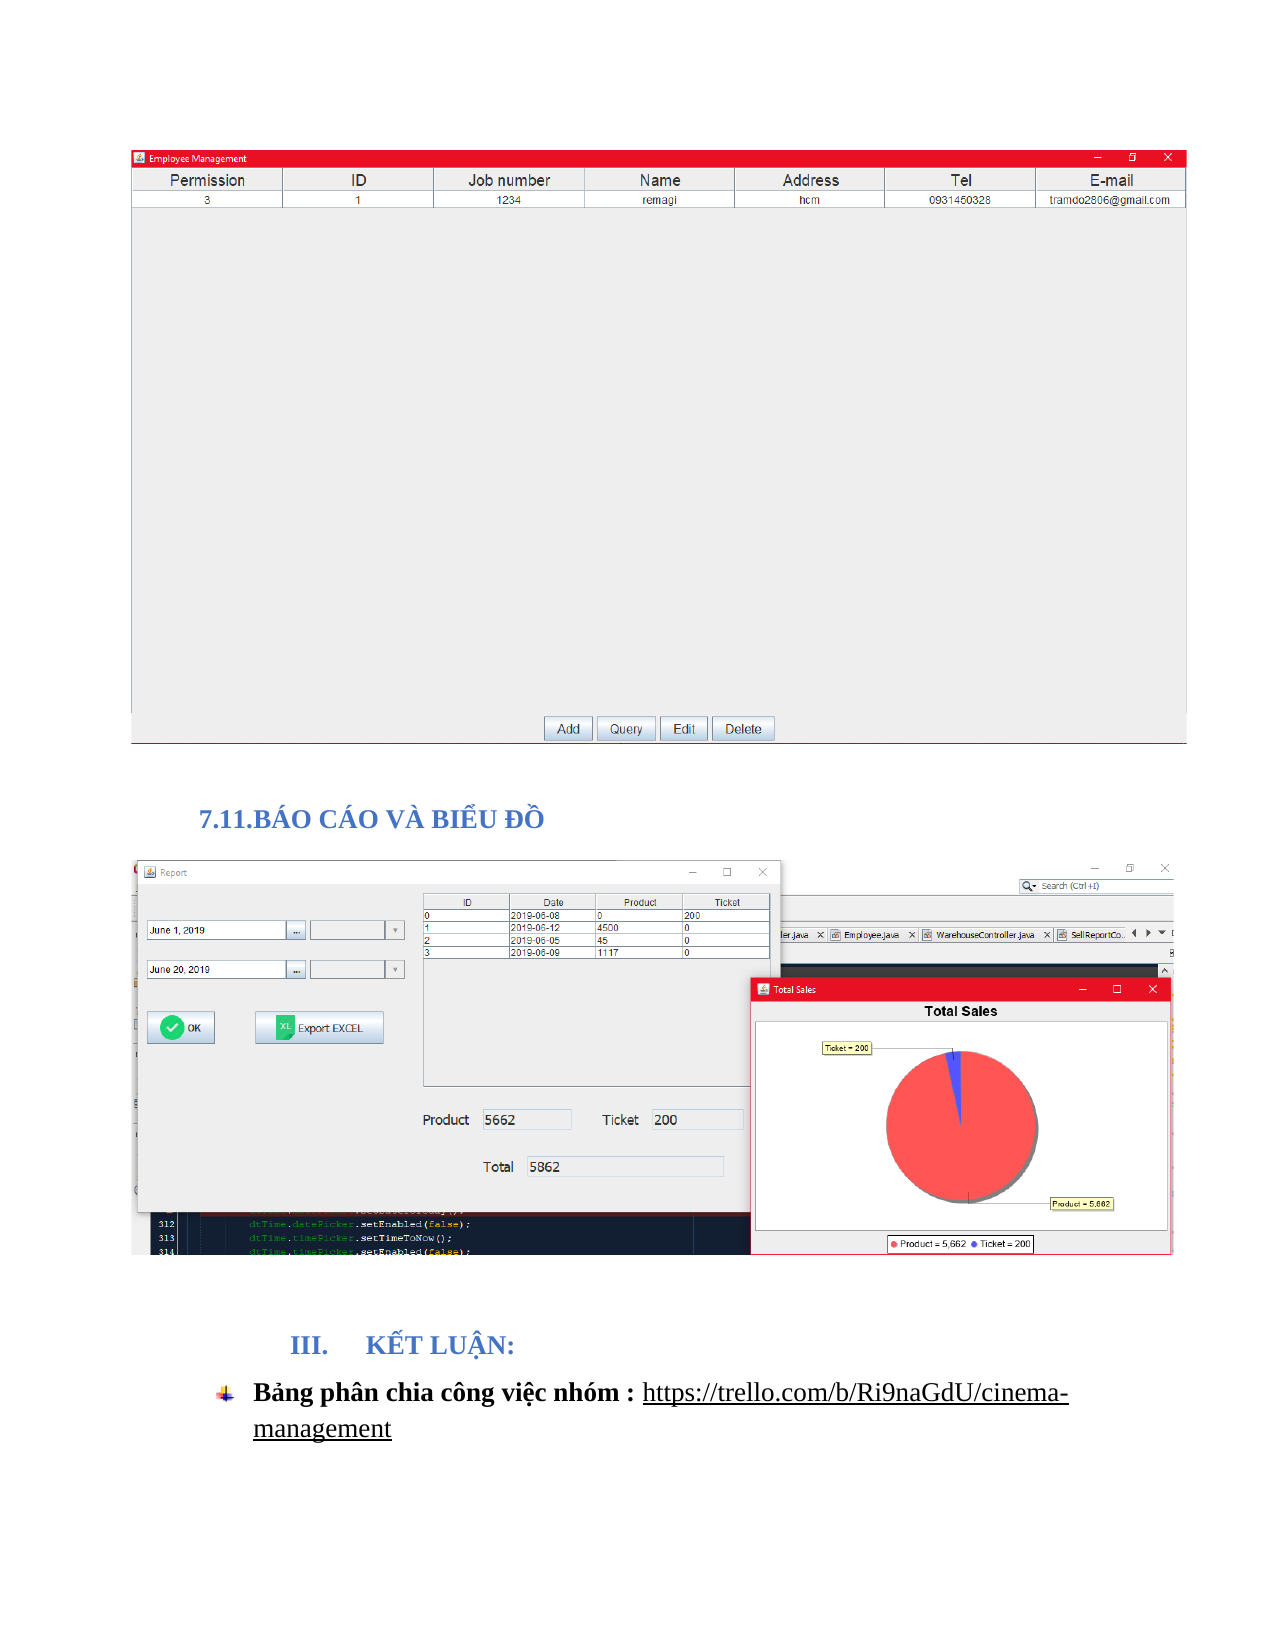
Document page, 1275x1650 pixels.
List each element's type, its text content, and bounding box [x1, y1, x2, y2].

picture [131, 150, 1187, 744]
picture [131, 860, 1174, 1255]
list Bảng phân chia công việc nhóm : https://trello.com/b/Ri9naGdU/cinema-management [216, 1376, 1106, 1443]
picture [216, 1384, 234, 1402]
list KẾT LUẬN: [328, 1329, 1106, 1361]
list BÁO CÁO VÀ BIỂU ĐỒ [199, 804, 1106, 835]
